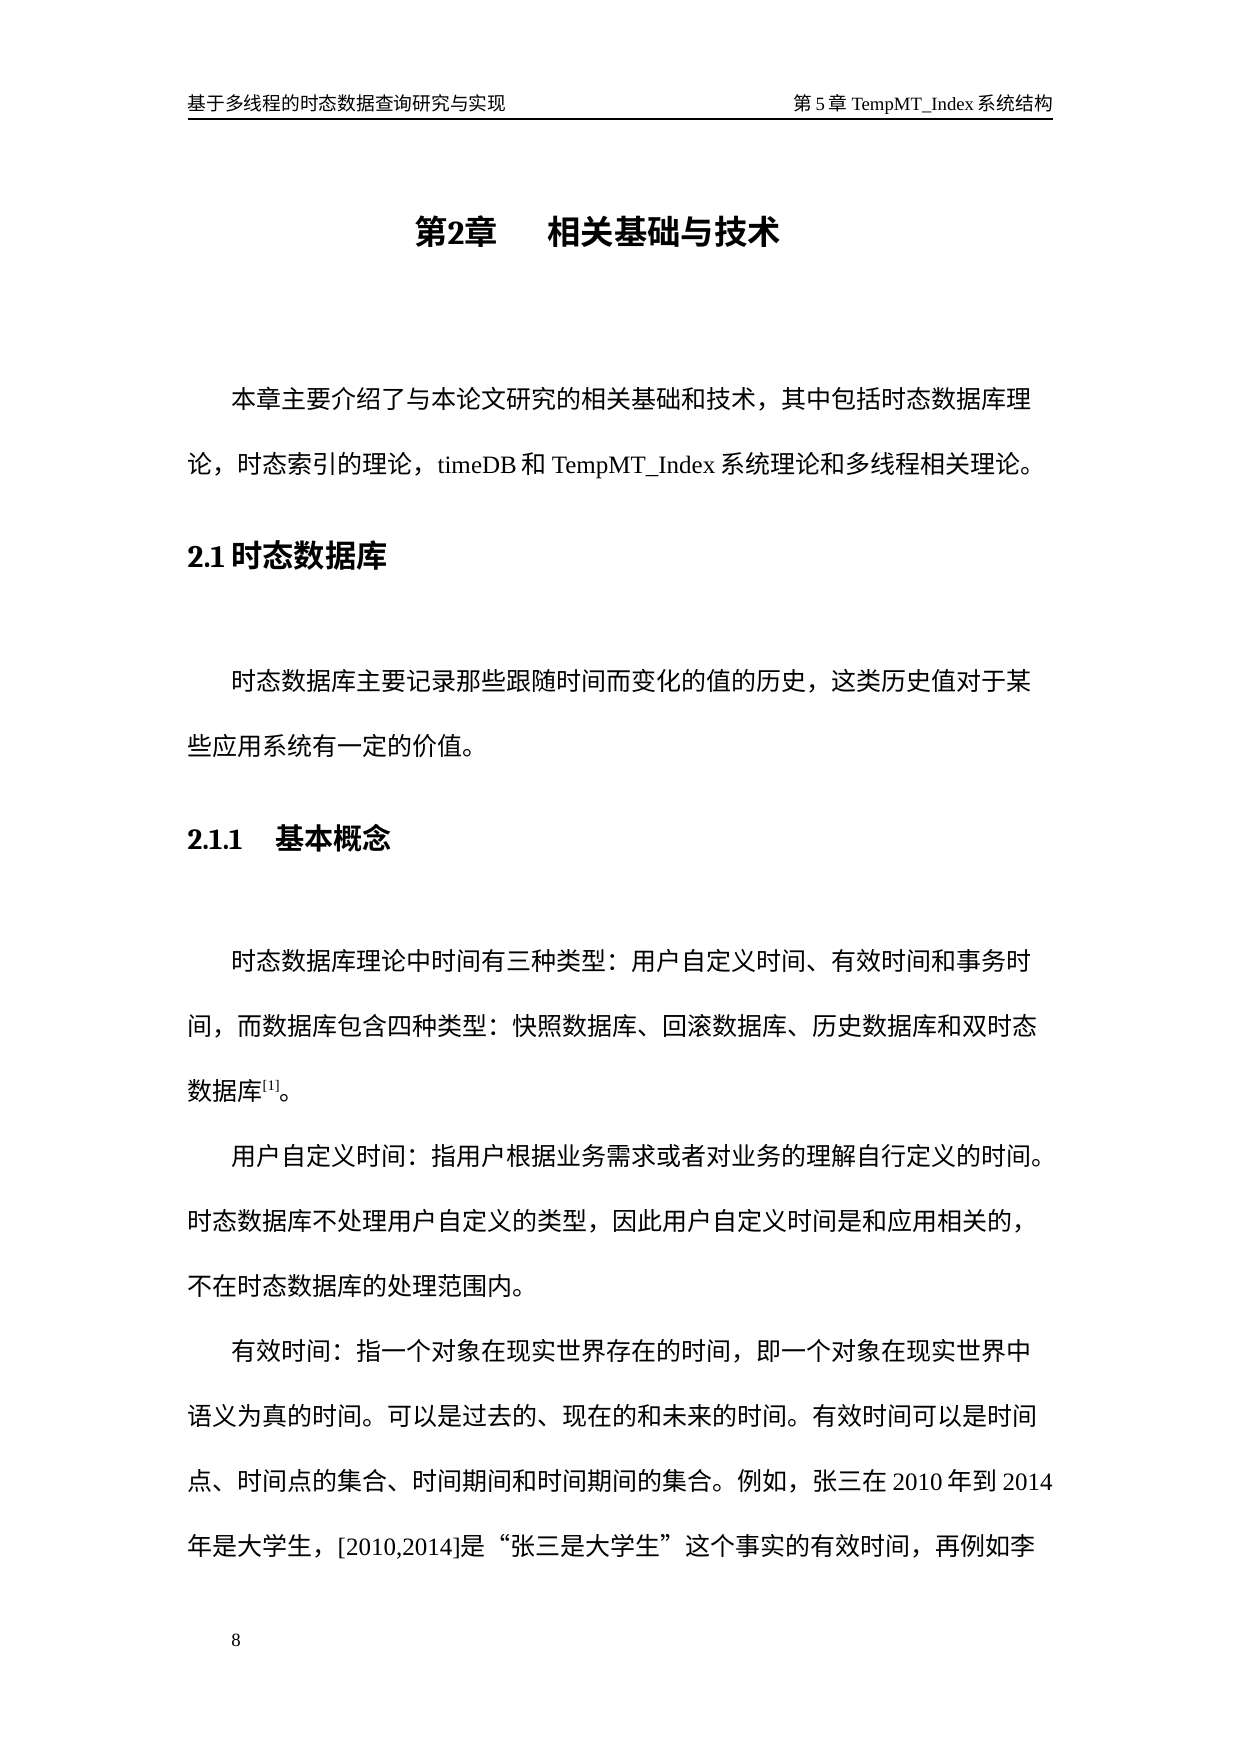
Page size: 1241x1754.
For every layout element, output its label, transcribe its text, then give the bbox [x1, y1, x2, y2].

subtitle 相关基础与技术 [187, 197, 1053, 262]
subtitle 基本概念 [187, 804, 1053, 869]
text 时态数据库理论中时间有三种类型：用户自定义时间、有效时间和事务时间，而数据库包含四种类型：快照数据库、回滚数据库、历史数据库和双时态数据库[1]。 [187, 927, 1053, 1122]
subtitle 时态数据库 [187, 522, 1053, 587]
text 用户自定义时间：指用户根据业务需求或者对业务的理解自行定义的时间。时态数据库不处理用户自定义的类型，因此用户自定义时间是和应用相关的，不在时态数据库的处理范围内。 [187, 1122, 1053, 1317]
text 本章主要介绍了与本论文研究的相关基础和技术，其中包括时态数据库理论，时态索引的理论，timeDB和TempMT_Index系统理论和多线程相关理论。 [187, 365, 1053, 495]
text 时态数据库主要记录那些跟随时间而变化的值的历史，这类历史值对于某些应用系统有一定的价值。 [187, 647, 1053, 777]
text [187, 1317, 1053, 1577]
